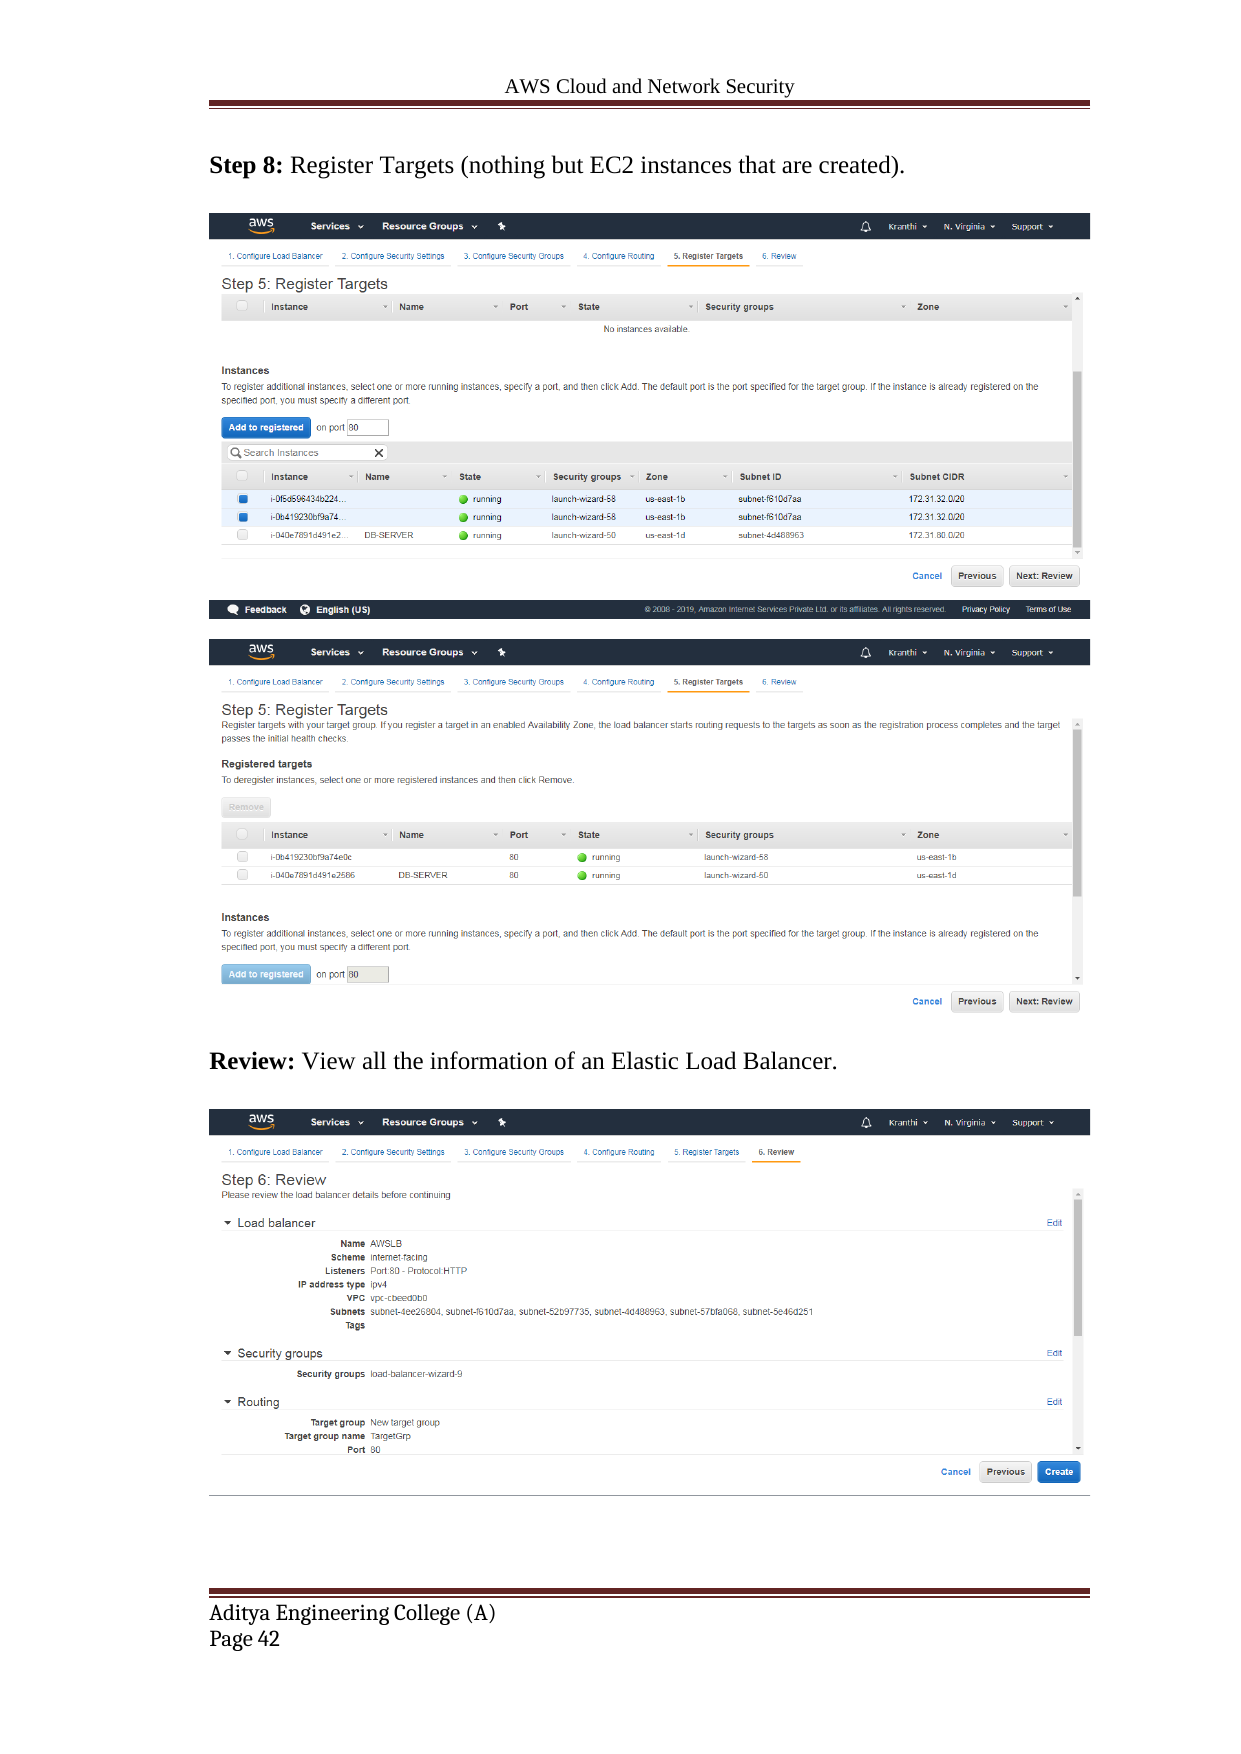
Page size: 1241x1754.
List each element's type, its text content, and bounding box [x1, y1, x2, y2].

picture [209, 213, 1091, 619]
text Step 8: Register Targets (nothing but EC2 instances that are created). [209, 150, 1090, 179]
picture [209, 639, 1091, 1025]
picture [209, 1109, 1091, 1496]
text Review: View all the information of an Elastic Load Balancer. [209, 1046, 1090, 1074]
